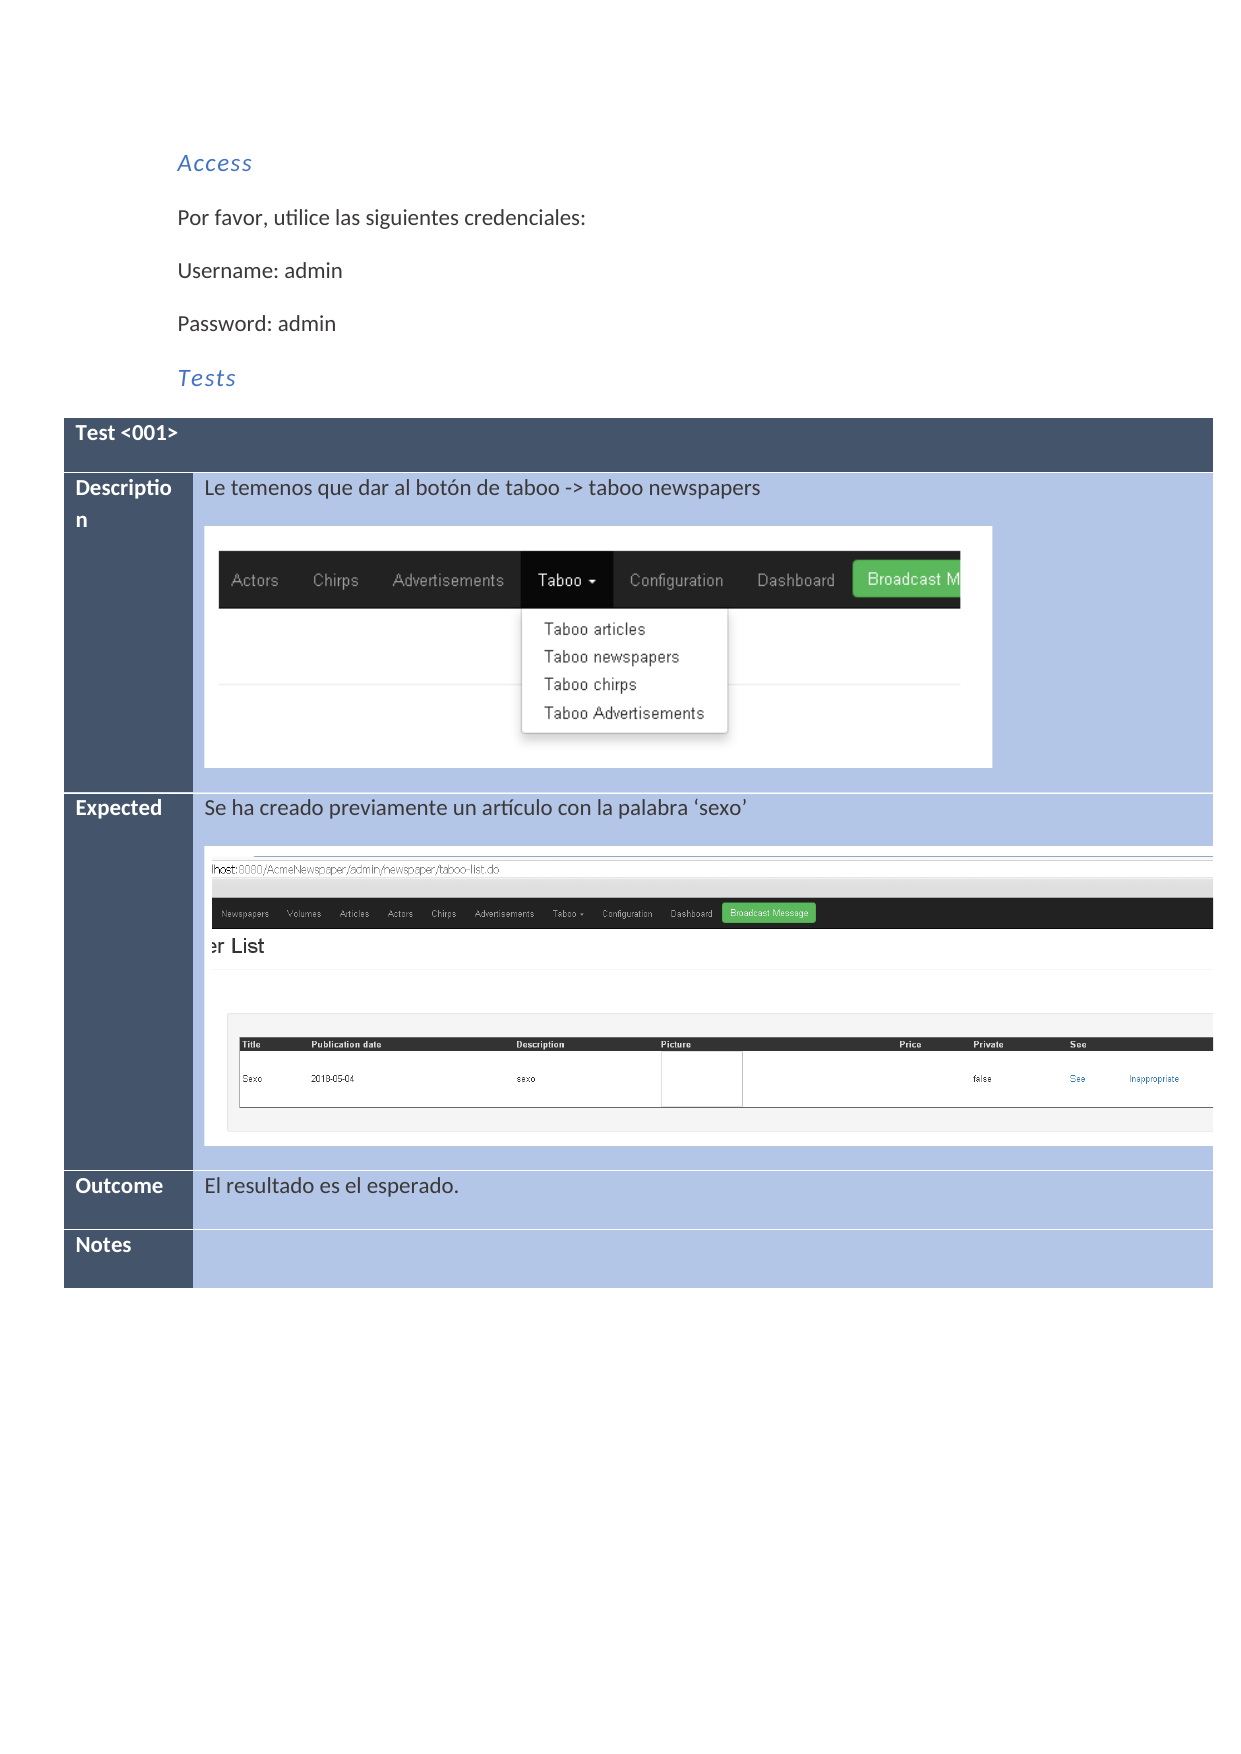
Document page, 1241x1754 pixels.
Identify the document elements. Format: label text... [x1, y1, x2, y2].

table_cell Expected [64, 794, 193, 1170]
table_cell [193, 1230, 1213, 1288]
text Por favor, utilice las siguientes credenciales: [177, 203, 1063, 231]
table_header Test <001> [64, 418, 1213, 472]
subtitle Access [177, 148, 1063, 178]
table_cell Outcome [64, 1171, 193, 1229]
table_cell Notes [64, 1230, 193, 1288]
table_cell Description [64, 473, 193, 792]
table_cell El resultado es el esperado. [193, 1171, 1213, 1229]
text Password: admin [177, 309, 1063, 337]
table_cell Le temenos que dar al botón de taboo -> taboo newspapers [193, 473, 1213, 792]
text Username: admin [177, 256, 1063, 284]
table_cell Se ha creado previamente un artículo con la palabra ‘sexo’ [193, 794, 1213, 1170]
subtitle Tests [177, 362, 1063, 393]
